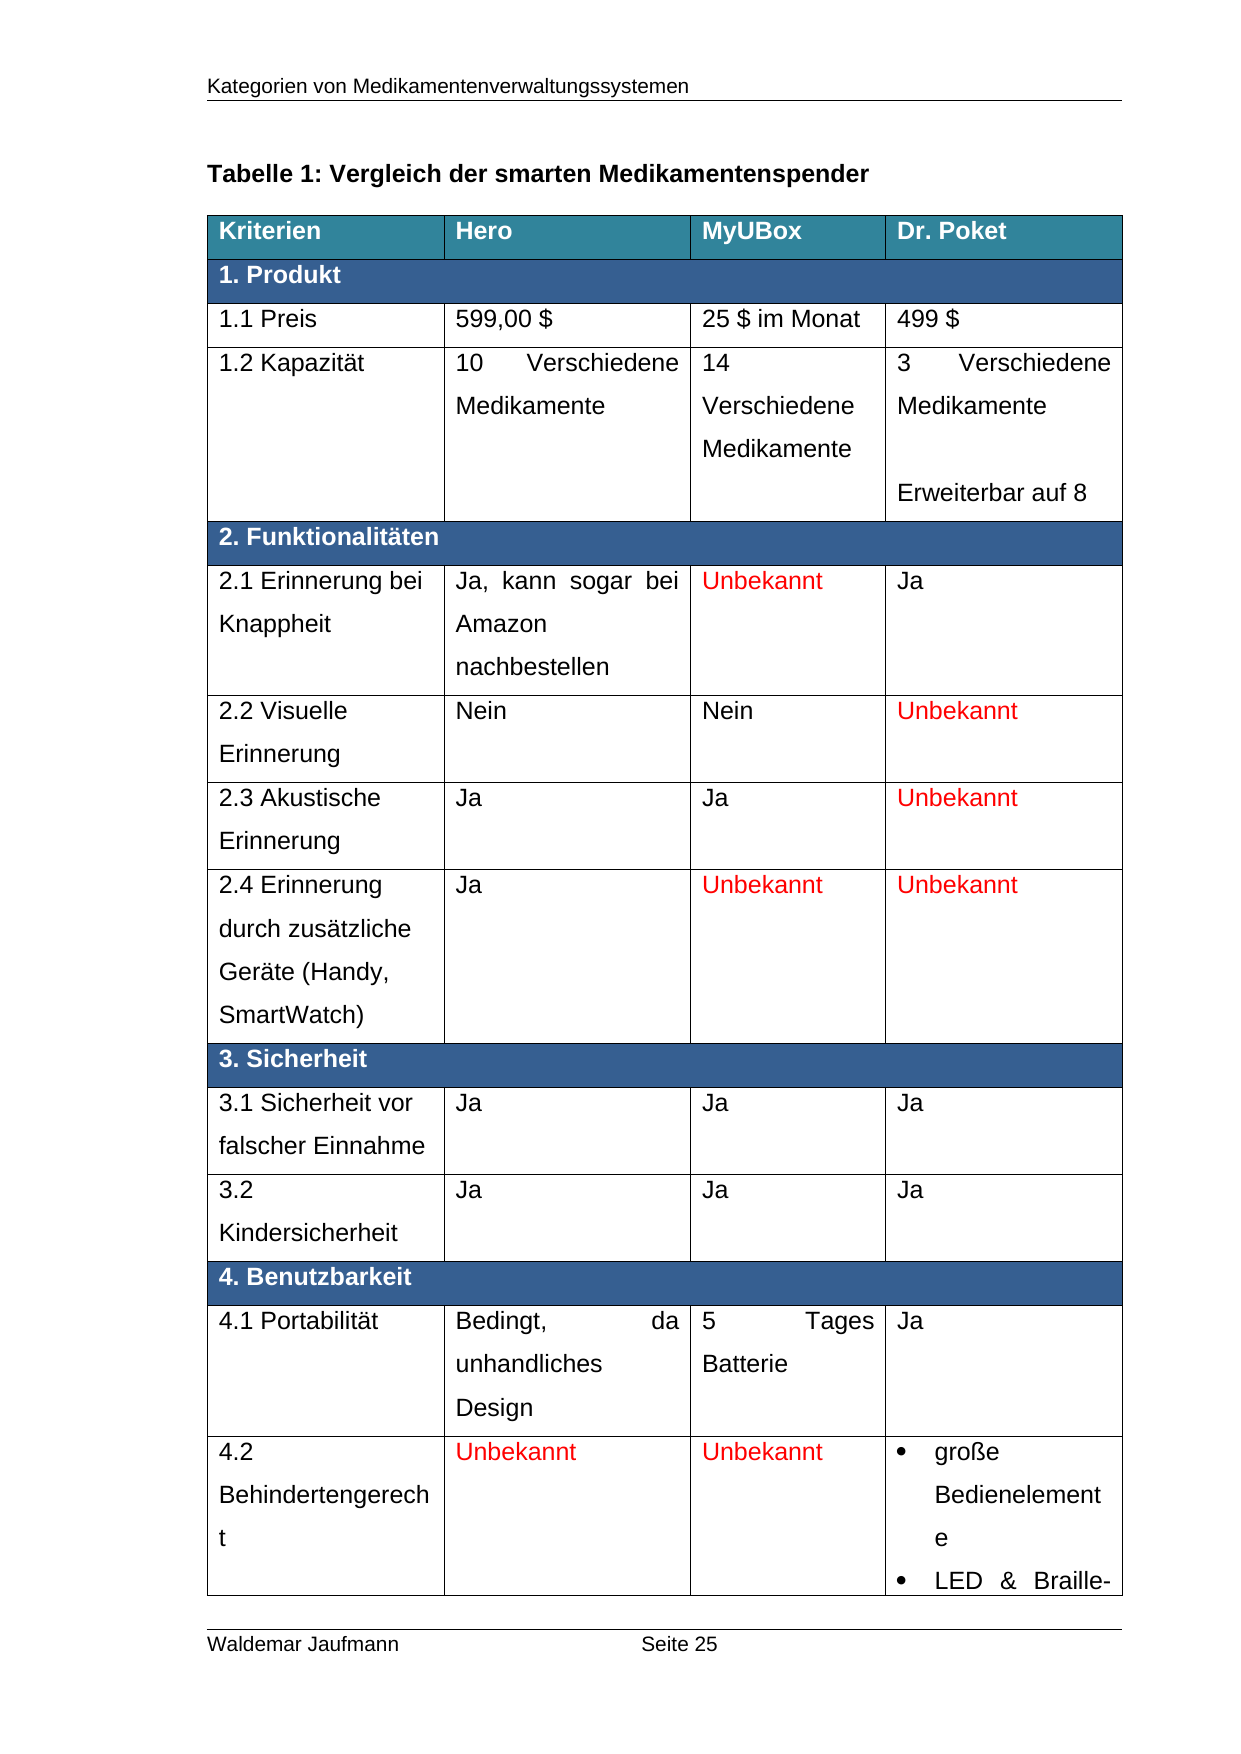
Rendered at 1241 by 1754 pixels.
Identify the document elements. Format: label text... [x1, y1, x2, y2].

table_cell Ja [886, 1175, 1122, 1261]
table_cell 4.1 Portabilität [208, 1306, 444, 1436]
table_cell Bedingt, da unhandliches Design [445, 1306, 690, 1436]
table_cell Ja [886, 1088, 1122, 1174]
table_cell Ja [691, 783, 885, 869]
table_cell Ja [886, 1306, 1122, 1436]
text Tabelle 1: Vergleich der smarten Medikamentenspender [207, 159, 1122, 188]
table_cell Unbekannt [445, 1437, 690, 1595]
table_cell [886, 1437, 1122, 1595]
table_cell Ja [445, 1175, 690, 1261]
table_cell 25 $ im Monat [691, 304, 885, 347]
table_cell Unbekannt [886, 783, 1122, 869]
table_cell 1.1 Preis [208, 304, 444, 347]
table_cell 599,00 $ [445, 304, 690, 347]
table_cell 2.1 Erinnerung bei Knappheit [208, 566, 444, 695]
table_header Dr. Poket [886, 216, 1122, 259]
table_cell Unbekannt [691, 870, 885, 1043]
table_cell 499 $ [886, 304, 1122, 347]
table_cell Ja, kann sogar bei Amazon nachbestellen [445, 566, 690, 695]
table_cell Unbekannt [886, 870, 1122, 1043]
table_cell Nein [691, 696, 885, 782]
table_cell 14 Verschiedene Medikamente [691, 348, 885, 521]
table_header MyUBox [691, 216, 885, 259]
table_cell 2. Funktionalitäten [208, 522, 1122, 565]
table_cell Ja [445, 1088, 690, 1174]
table_cell Ja [445, 870, 690, 1043]
table_header Kriterien [208, 216, 444, 259]
table_cell Unbekannt [691, 566, 885, 695]
table_cell Ja [886, 566, 1122, 695]
table_cell Unbekannt [886, 696, 1122, 782]
table_cell 2.2 Visuelle Erinnerung [208, 696, 444, 782]
table_cell Unbekannt [691, 1437, 885, 1595]
table_cell Ja [691, 1175, 885, 1261]
table_cell 3 Verschiedene Medikamente Erweiterbar auf 8 [886, 348, 1122, 521]
table_cell 5 Tages Batterie [691, 1306, 885, 1436]
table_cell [208, 1437, 444, 1595]
table_cell 10 Verschiedene Medikamente [445, 348, 690, 521]
table_cell 3. Sicherheit [208, 1044, 1122, 1087]
table_cell Ja [691, 1088, 885, 1174]
table_cell Nein [445, 696, 690, 782]
table_cell 2.3 Akustische Erinnerung [208, 783, 444, 869]
table_cell 1. Produkt [208, 260, 1122, 303]
table_cell 3.1 Sicherheit vor falscher Einnahme [208, 1088, 444, 1174]
table_cell 3.2 Kindersicherheit [208, 1175, 444, 1261]
table_cell 2.4 Erinnerung durch zusätzliche Geräte (Handy, SmartWatch) [208, 870, 444, 1043]
table_cell 4. Benutzbarkeit [208, 1262, 1122, 1305]
table_header Hero [445, 216, 690, 259]
table_cell 1.2 Kapazität [208, 348, 444, 521]
table_cell Ja [445, 783, 690, 869]
